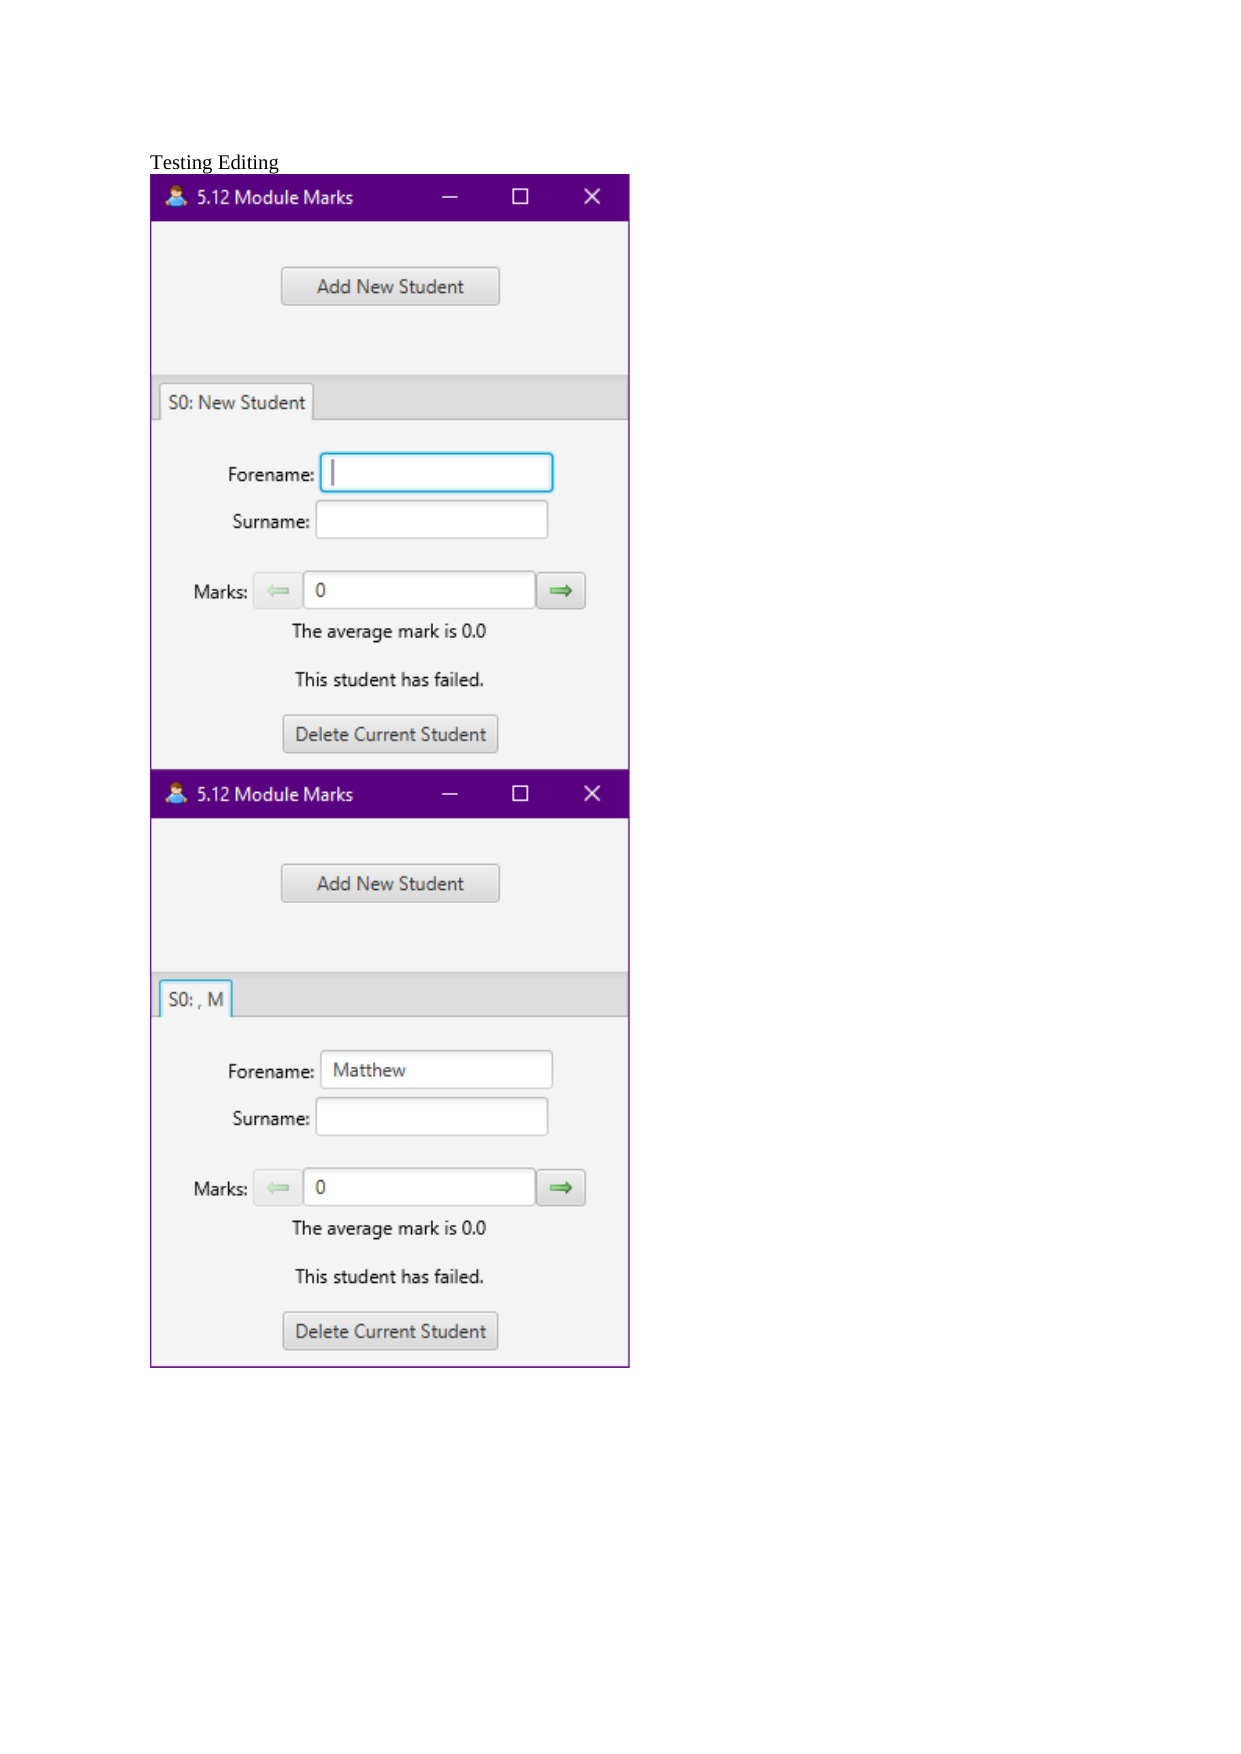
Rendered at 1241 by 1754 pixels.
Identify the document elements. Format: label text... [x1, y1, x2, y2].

text Testing Editing [150, 150, 1090, 174]
picture [150, 174, 630, 1368]
